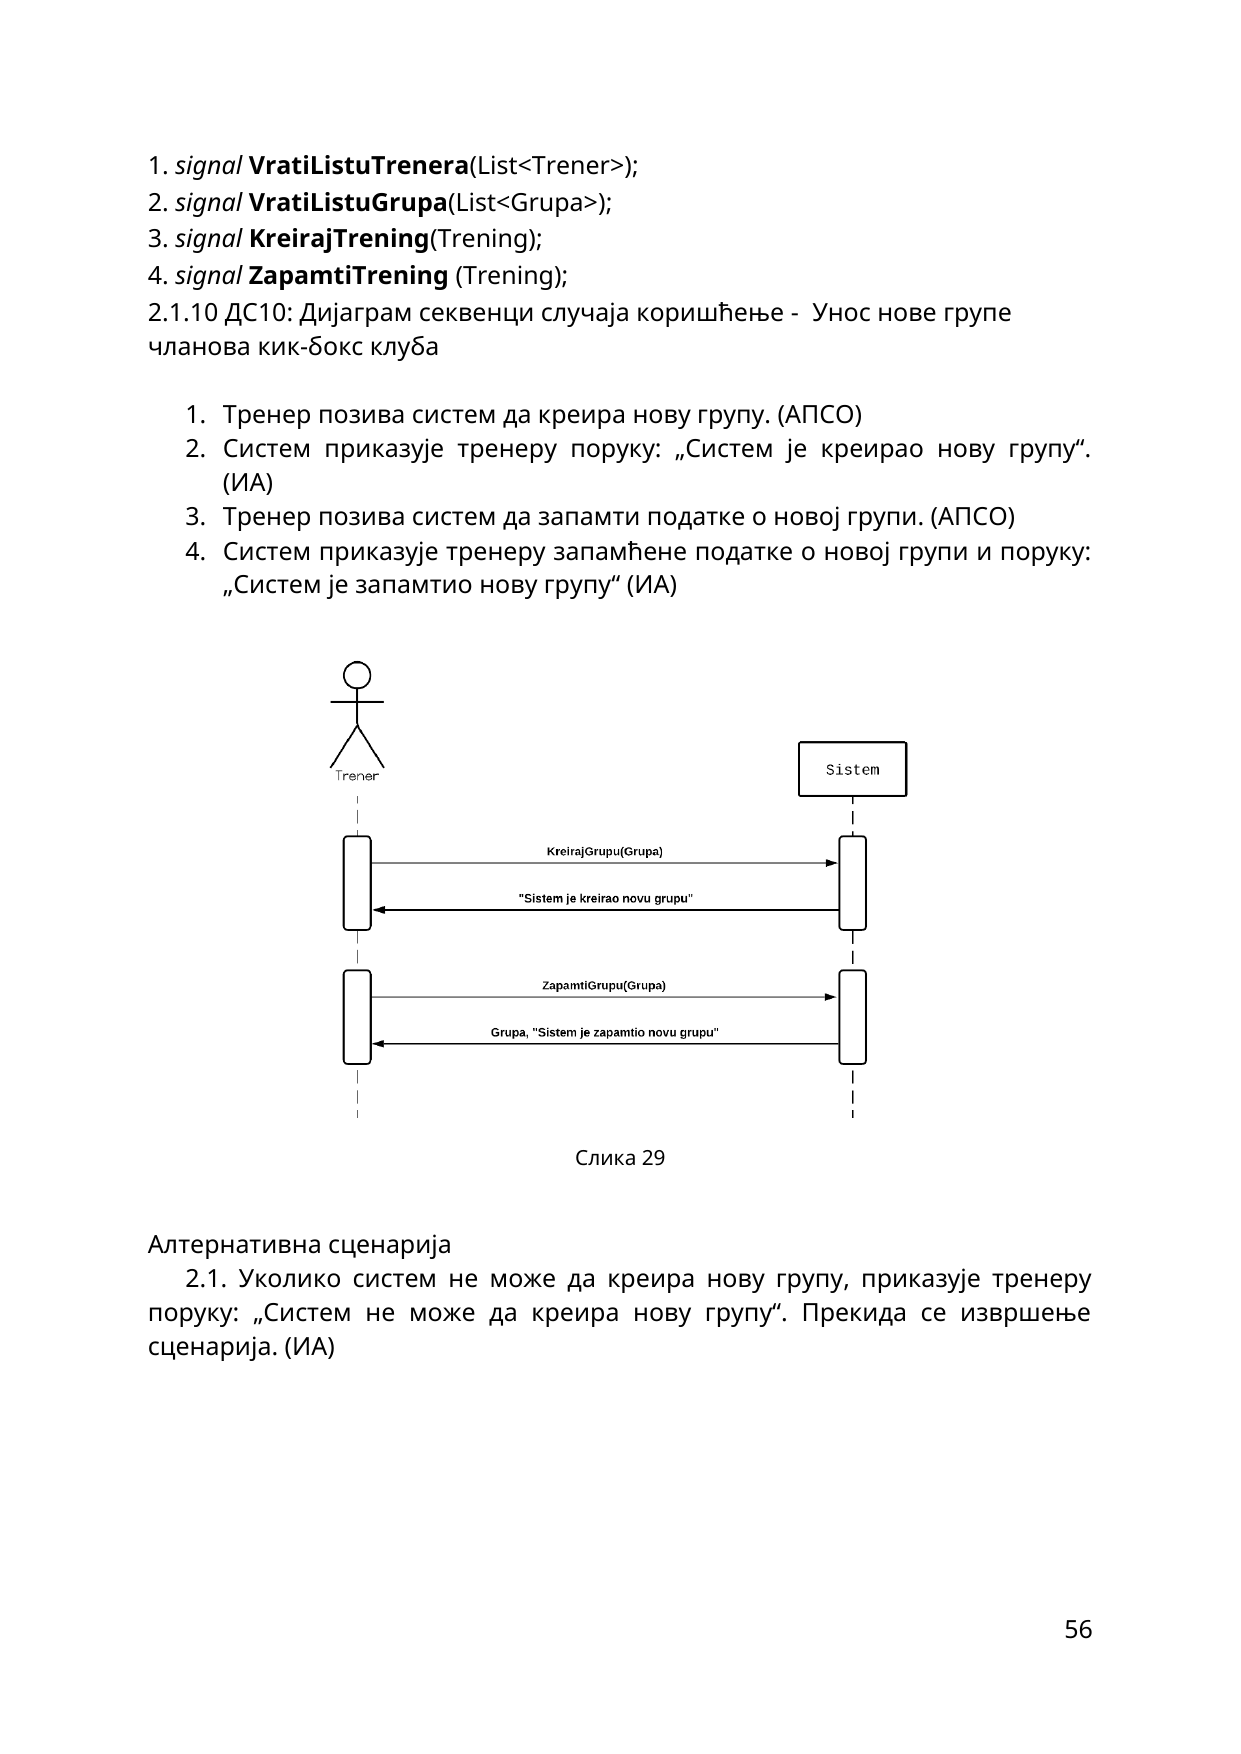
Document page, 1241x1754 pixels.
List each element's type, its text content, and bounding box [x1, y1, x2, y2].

picture [311, 635, 929, 1144]
text Алтернативна сценарија [148, 1226, 1093, 1261]
list Систем приказује тренеру запамћене податке о новој групи и поруку: „Систем је запамтио нову групу“ (ИА) [185, 533, 1093, 601]
list Тренер позива систем да запамти податке о новој групи. (АПСО) [185, 499, 1093, 533]
text 4. signal ZapamtiTrening (Trening); [148, 258, 1093, 292]
text 3. signal KreirajTrening(Trening); [148, 221, 1093, 255]
text 1. signal VratiListuTrenera(List<Trener>); [148, 148, 1093, 182]
subtitle 2.1.10 ДС10: Дијаграм секвенци случаја коришћењe - Унос нове групе чланова кик-бокс клуба [148, 295, 1093, 363]
text 2.1. Уколико систем не може да креира нову групу, приказује тренеру поруку: „Систем не може да креира нову групу“. Прекида се извршење сценарија. (ИА) [148, 1261, 1093, 1363]
list Систем приказује тренеру поруку: „Систем је креирао нову групу“. (ИА) [185, 431, 1093, 499]
list Тренер позива систем да креира нову групу. (АПСО) [185, 397, 1093, 431]
text 2. signal VratiListuGrupa(List<Grupa>); [148, 184, 1093, 218]
text Слика 29 [148, 1143, 1093, 1172]
